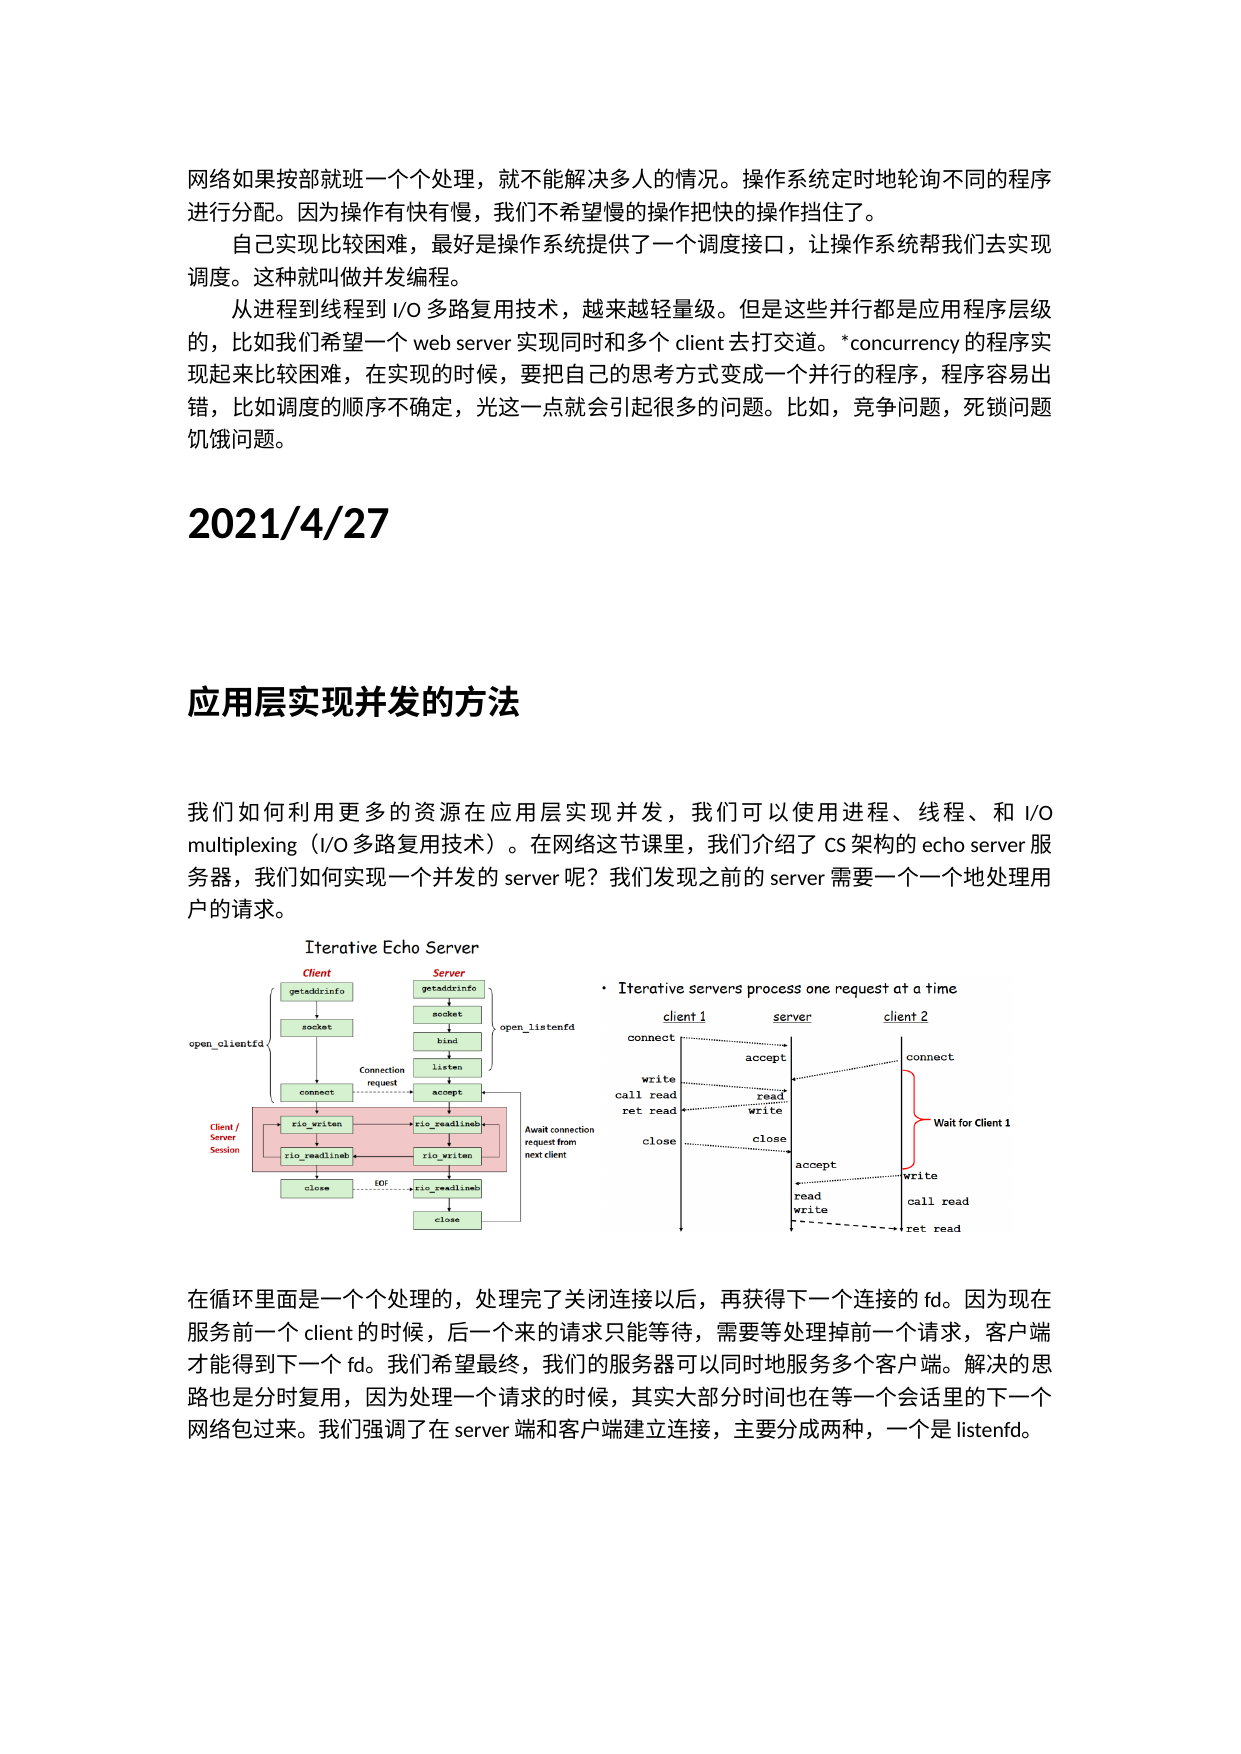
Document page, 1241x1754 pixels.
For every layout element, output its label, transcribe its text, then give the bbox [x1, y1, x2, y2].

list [187, 162, 1053, 227]
list 我们如何利用更多的资源在应用层实现并发，我们可以使用进程、线程、和I/O multiplexing（I/O多路复用技术）。在网络这节课里，我们介绍了CS架构的echo server服务器，我们如何实现一个并发的server呢？我们发现之前的server需要一个一个地处理用户的请求。 [187, 794, 1053, 924]
list 从进程到线程到I/O多路复用技术，越来越轻量级。但是这些并行都是应用程序层级的，比如我们希望一个web server实现同时和多个client去打交道。*concurrency的程序实现起来比较困难，在实现的时候，要把自己的思考方式变成一个并行的程序，程序容易出错，比如调度的顺序不确定，光这一点就会引起很多的问题。比如，竞争问题，死锁问题，饥饿问题。 [187, 292, 1053, 454]
picture [187, 937, 1015, 1237]
subtitle 2021/4/27 [187, 490, 1053, 555]
list 自己实现比较困难，最好是操作系统提供了一个调度接口，让操作系统帮我们去实现调度。这种就叫做并发编程。 [187, 227, 1053, 292]
list 在循环里面是一个个处理的，处理完了关闭连接以后，再获得下一个连接的fd。因为现在服务前一个client的时候，后一个来的请求只能等待，需要等处理掉前一个请求，客户端才能得到下一个fd。我们希望最终，我们的服务器可以同时地服务多个客户端。解决的思路也是分时复用，因为处理一个请求的时候，其实大部分时间也在等一个会话里的下一个网络包过来。我们强调了在server端和客户端建立连接，主要分成两种，一个是listenfd。 [187, 1282, 1053, 1444]
subtitle 应用层实现并发的方法 [187, 667, 1053, 732]
